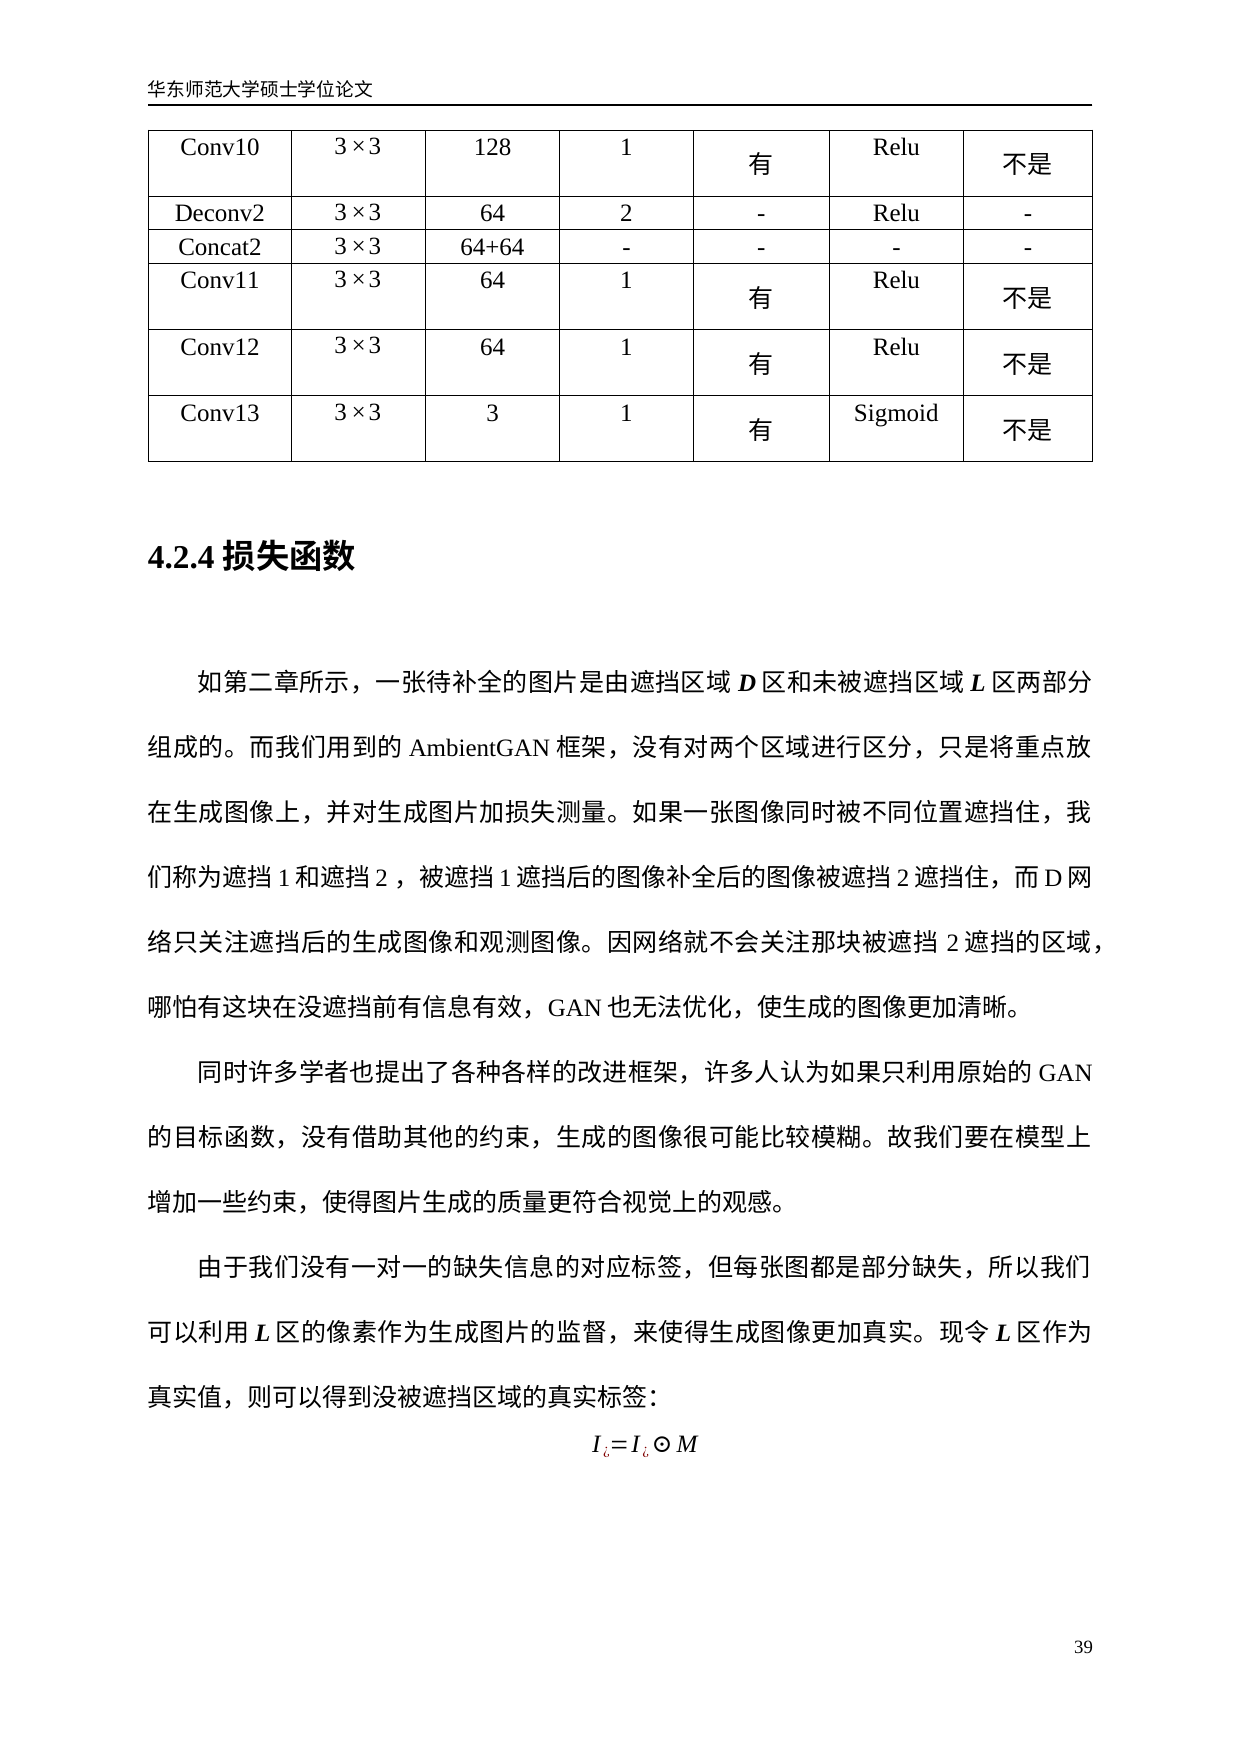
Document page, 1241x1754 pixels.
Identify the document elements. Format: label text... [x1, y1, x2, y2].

table_cell [292, 330, 425, 395]
table_cell 1 [560, 264, 693, 329]
table_cell 有 [694, 330, 829, 395]
table_cell 不是 [964, 264, 1092, 329]
table_cell Relu [830, 197, 963, 229]
table_cell - [694, 230, 829, 263]
text 由于我们没有一对一的缺失信息的对应标签，但每张图都是部分缺失，所以我们可以利用L区的像素作为生成图片的监督，来使得生成图像更加真实。现令L区作为真实值，则可以得到没被遮挡区域的真实标签： [148, 1233, 1092, 1428]
table_cell [292, 230, 425, 263]
table_cell 2 [560, 197, 693, 229]
table_cell - [694, 197, 829, 229]
table_cell Deconv2 [149, 197, 291, 229]
table_cell Conv10 [149, 131, 291, 196]
text 同时许多学者也提出了各种各样的改进框架，许多人认为如果只利用原始的GAN的目标函数，没有借助其他的约束，生成的图像很可能比较模糊。故我们要在模型上增加一些约束，使得图片生成的质量更符合视觉上的观感。 [148, 1038, 1092, 1233]
table_cell - [830, 230, 963, 263]
table_cell 1 [560, 330, 693, 395]
table_cell 不是 [964, 396, 1092, 461]
table_cell Conv11 [149, 264, 291, 329]
table_cell Conv13 [149, 396, 291, 461]
table_cell 1 [560, 131, 693, 196]
table_cell 1 [560, 396, 693, 461]
table_cell 有 [694, 396, 829, 461]
text 如第二章所示，一张待补全的图片是由遮挡区域D区和未被遮挡区域L区两部分组成的。而我们用到的AmbientGAN框架，没有对两个区域进行区分，只是将重点放在生成图像上，并对生成图片加损失测量。如果一张图像同时被不同位置遮挡住，我们称为遮挡1和遮挡2 ，被遮挡1遮挡后的图像补全后的图像被遮挡2遮挡住，而D网络只关注遮挡后的生成图像和观测图像。因网络就不会关注那块被遮挡2遮挡的区域，哪怕有这块在没遮挡前有信息有效，GAN也无法优化，使生成的图像更加清晰。 [148, 648, 1092, 1038]
table_cell Sigmoid [830, 396, 963, 461]
table_cell [292, 396, 425, 461]
subtitle 4.2.4 损失函数 [148, 521, 1092, 586]
table_cell 128 [426, 131, 559, 196]
table_cell 不是 [964, 330, 1092, 395]
table_cell Relu [830, 264, 963, 329]
table_cell [292, 264, 425, 329]
table_cell 64 [426, 197, 559, 229]
table_cell 有 [694, 264, 829, 329]
table_cell 64 [426, 330, 559, 395]
table_cell - [560, 230, 693, 263]
table_cell [292, 131, 425, 196]
table_cell - [964, 197, 1092, 229]
table_cell 有 [694, 131, 829, 196]
table_cell 3 [426, 396, 559, 461]
table_cell Conv12 [149, 330, 291, 395]
table_cell 不是 [964, 131, 1092, 196]
table_cell 64 [426, 264, 559, 329]
table_cell Relu [830, 131, 963, 196]
table_cell [292, 197, 425, 229]
table_cell Concat2 [149, 230, 291, 263]
table_cell - [964, 230, 1092, 263]
table_cell Relu [830, 330, 963, 395]
table_cell 64+64 [426, 230, 559, 263]
